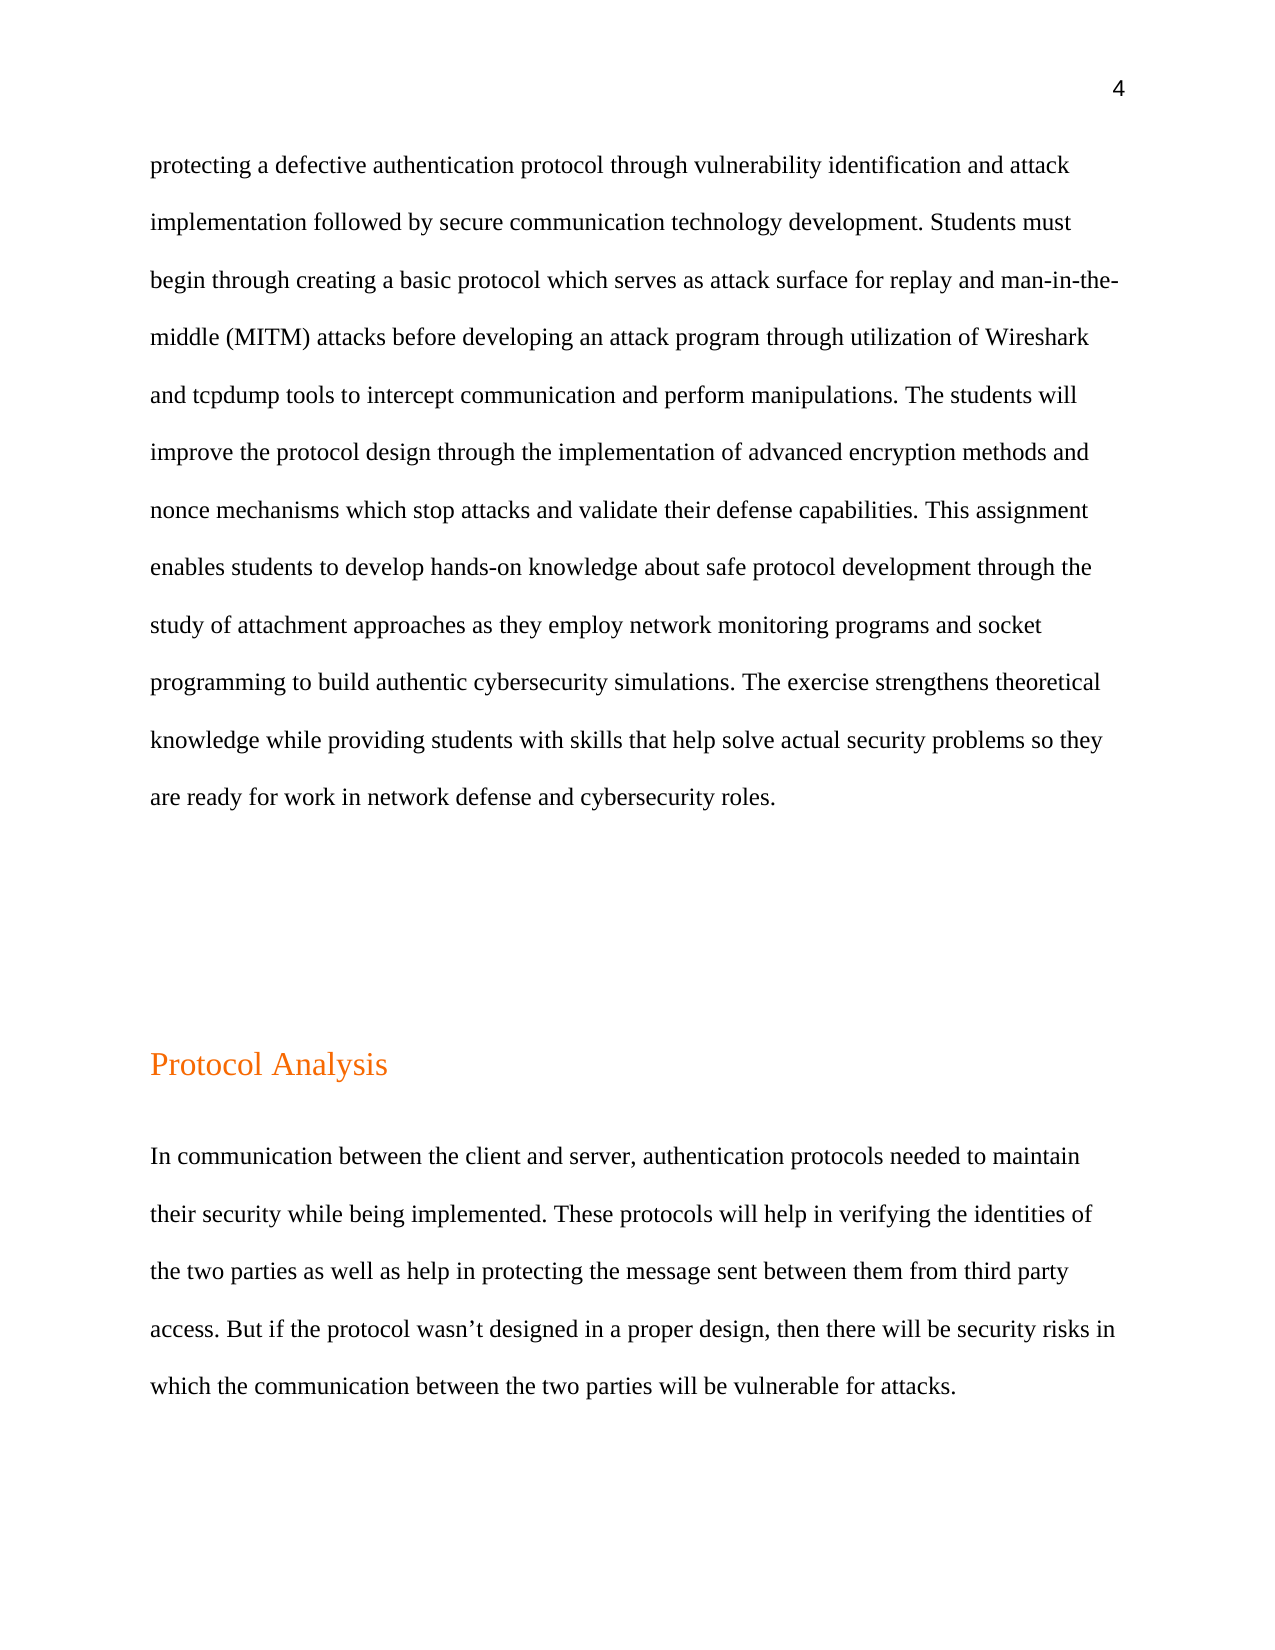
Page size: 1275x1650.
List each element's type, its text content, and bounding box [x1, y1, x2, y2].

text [150, 150, 1125, 811]
text In communication between the client and server, authentication protocols needed to maintain their security while being implemented. These protocols will help in verifying the identities of the two parties as well as help in protecting the message sent between them from third party access. But if the protocol wasn’t designed in a proper design, then there will be security risks in which the communication between the two parties will be vulnerable for attacks. [150, 1141, 1125, 1400]
subtitle Protocol Analysis [150, 1044, 1125, 1082]
